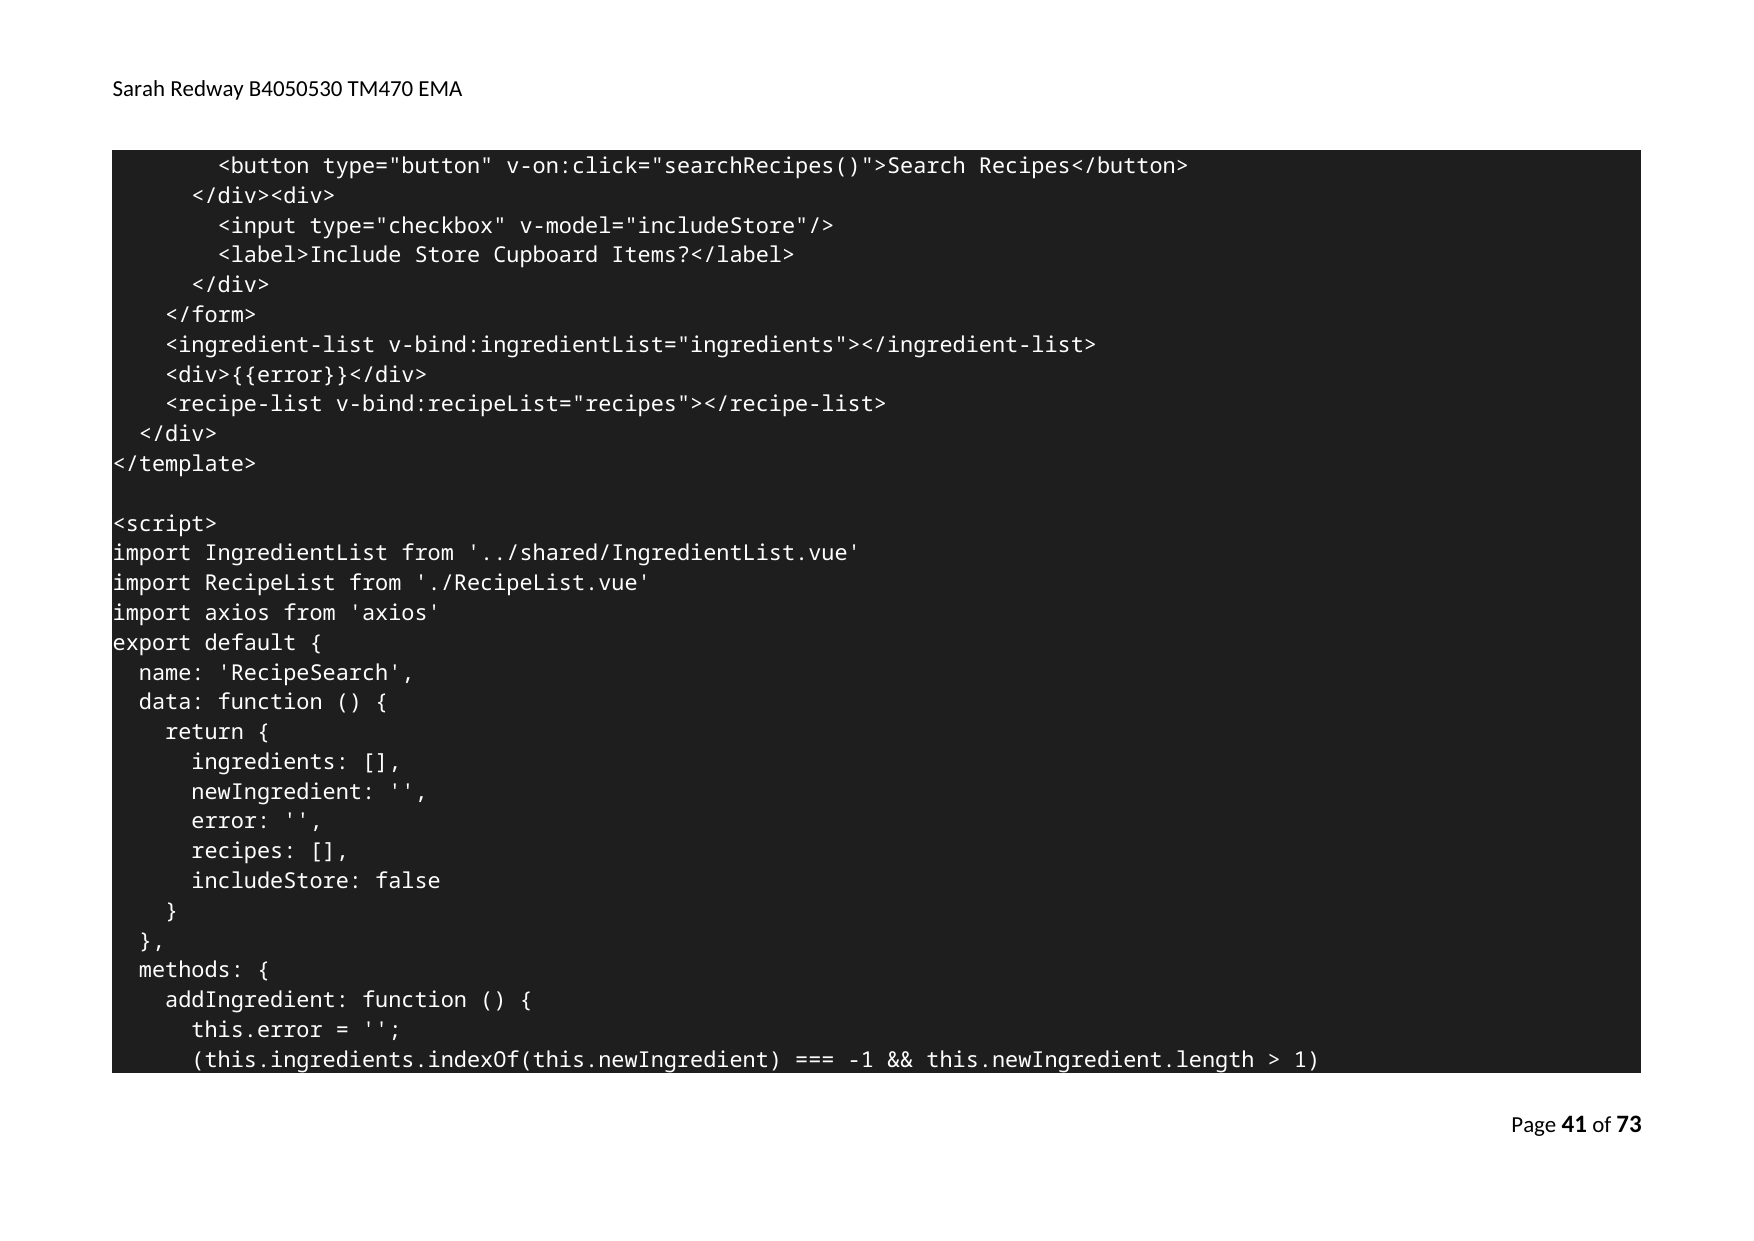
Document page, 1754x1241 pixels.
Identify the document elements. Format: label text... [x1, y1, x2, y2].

text import IngredientList from '../shared/IngredientList.vue' [112, 537, 1641, 567]
text } [112, 895, 1641, 924]
text </div> [112, 418, 1641, 448]
text <script> [112, 507, 1641, 537]
text (this.ingredients.indexOf(this.newIngredient) === -1 && this.newIngredient.length > 1) [112, 1044, 1641, 1073]
text import RecipeList from './RecipeList.vue' [112, 567, 1641, 597]
text newIngredient: '', [112, 776, 1641, 805]
text export default { [112, 627, 1641, 656]
text return { [112, 716, 1641, 746]
text error: '', [112, 805, 1641, 835]
text addIngredient: function () { [112, 984, 1641, 1014]
text </template> [112, 448, 1641, 478]
text includeStore: false [112, 865, 1641, 895]
text ingredients: [], [112, 746, 1641, 776]
text this.error = ''; [112, 1014, 1641, 1044]
text <button type="button" v-on:click="searchRecipes()">Search Recipes</button> [112, 150, 1641, 180]
text }, [112, 924, 1641, 954]
text <recipe-list v-bind:recipeList="recipes"></recipe-list> [112, 388, 1641, 418]
text data: function () { [112, 686, 1641, 716]
text name: 'RecipeSearch', [112, 656, 1641, 686]
text <input type="checkbox" v-model="includeStore"/> [112, 209, 1641, 239]
text <label>Include Store Cupboard Items?</label> [112, 239, 1641, 269]
text recipes: [], [112, 835, 1641, 865]
text <div>{{error}}</div> [112, 358, 1641, 388]
text import axios from 'axios' [112, 597, 1641, 627]
text </div><div> [112, 180, 1641, 209]
text methods: { [112, 954, 1641, 984]
text </form> [112, 299, 1641, 329]
text </div> [112, 269, 1641, 299]
text <ingredient-list v-bind:ingredientList="ingredients"></ingredient-list> [112, 329, 1641, 358]
